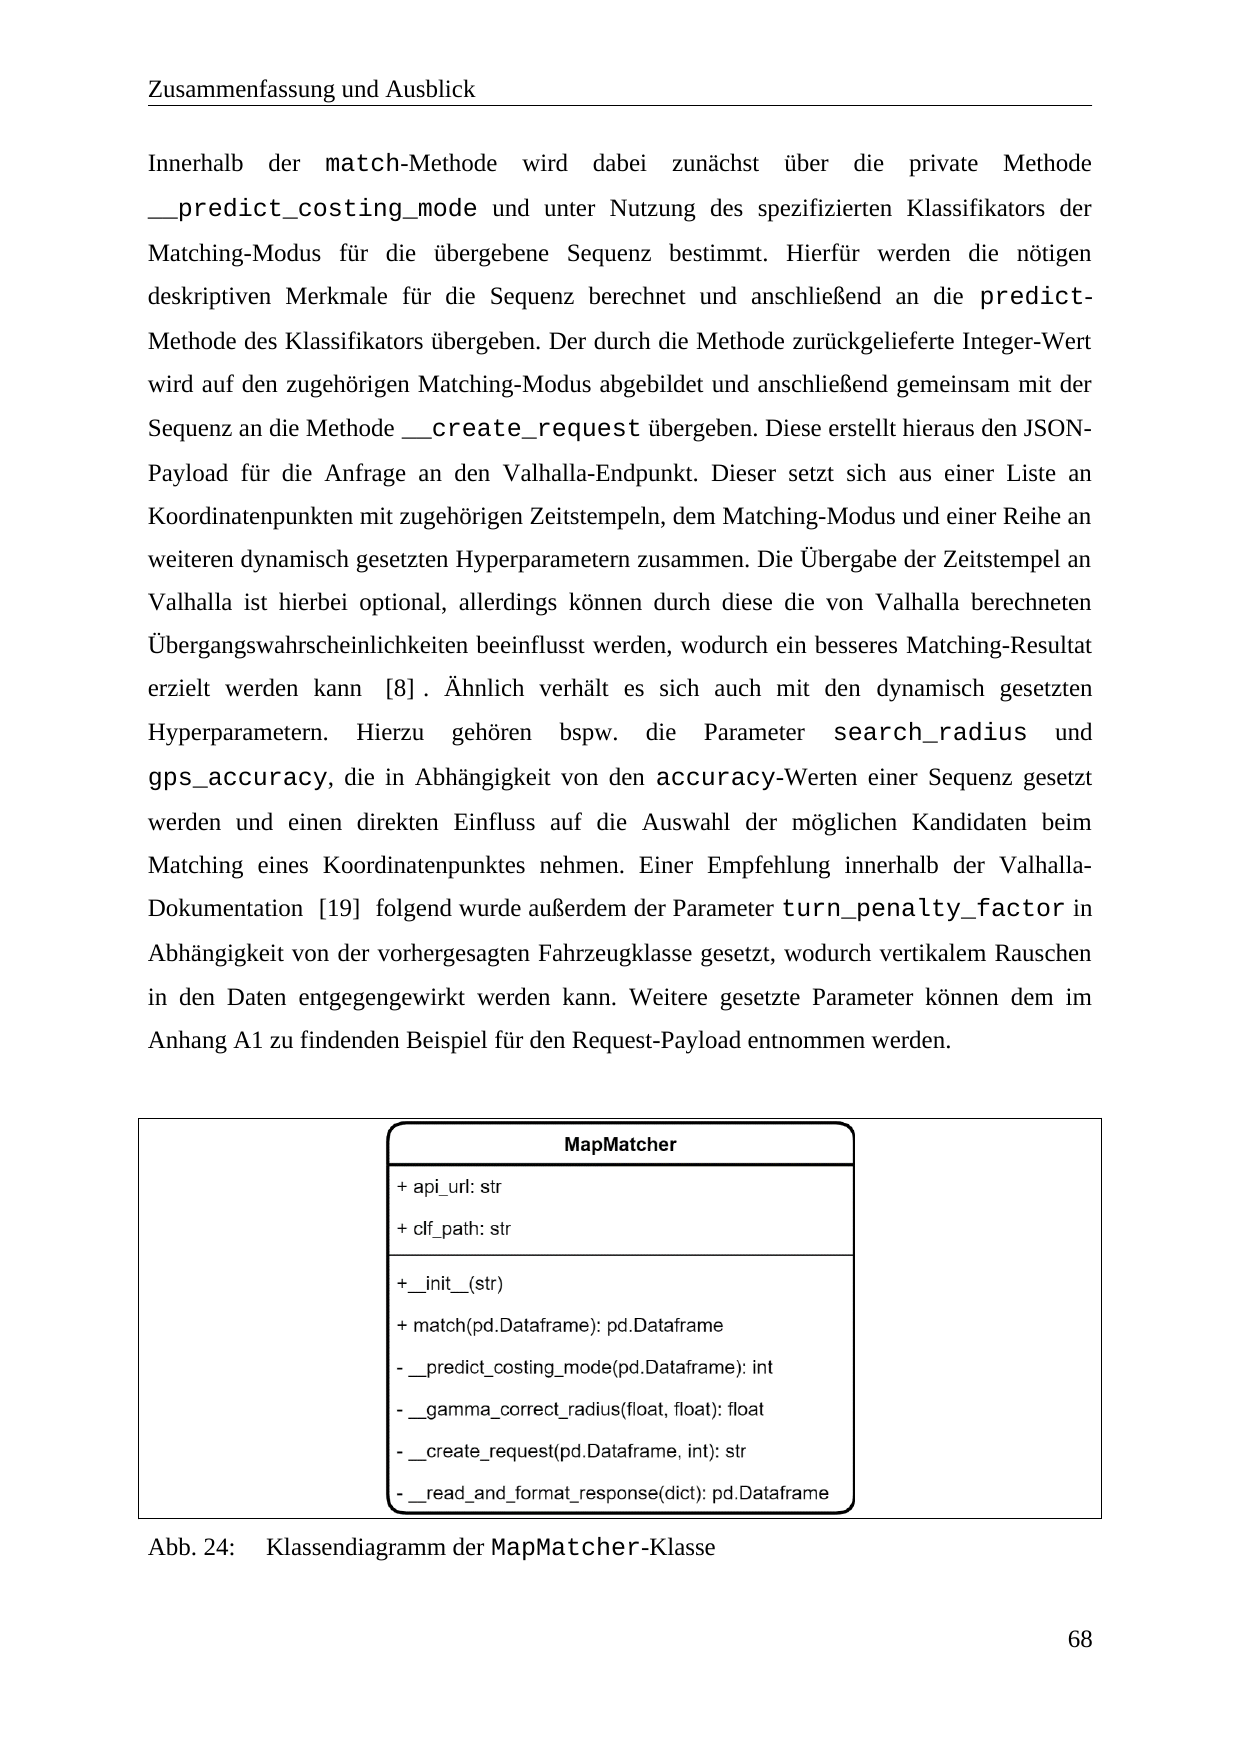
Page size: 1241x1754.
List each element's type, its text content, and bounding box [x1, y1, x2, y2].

text Innerhalb der match-Methode wird dabei zunächst über die private Methode __predict_costing_mode und unter Nutzung des spezifizierten Klassifikators der Matching-Modus für die übergebene Sequenz bestimmt. Hierfür werden die nötigen deskriptiven Merkmale für die Sequenz berechnet und anschließend an die predict-Methode des Klassifikators übergeben. Der durch die Methode zurückgelieferte Integer-Wert wird auf den zugehörigen Matching-Modus abgebildet und anschließend gemeinsam mit der Sequenz an die Methode __create_request übergeben. Diese erstellt hieraus den JSON-Payload für die Anfrage an den Valhalla-Endpunkt. Dieser setzt sich aus einer Liste an Koordinatenpunkten mit zugehörigen Zeitstempeln, dem Matching-Modus und einer Reihe an weiteren dynamisch gesetzten Hyperparametern zusammen. Die Übergabe der Zeitstempel an Valhalla ist hierbei optional, allerdings können durch diese die von Valhalla berechneten Übergangswahrscheinlichkeiten beeinflusst werden, wodurch ein besseres Matching-Resultat erzielt werden kann . Ähnlich verhält es sich auch mit den dynamisch gesetzten Hyperparametern. Hierzu gehören bspw. die Parameter search_radius und gps_accuracy, die in Abhängigkeit von den accuracy-Werten einer Sequenz gesetzt werden und einen direkten Einfluss auf die Auswahl der möglichen Kandidaten beim Matching eines Koordinatenpunktes nehmen. Einer Empfehlung innerhalb der Valhalla-Dokumentation folgend wurde außerdem der Parameter turn_penalty_factor in Abhängigkeit von der vorhergesagten Fahrzeugklasse gesetzt, wodurch vertikalem Rauschen in den Daten entgegengewirkt werden kann. Weitere gesetzte Parameter können dem im Anhang A1 zu findenden Beispiel für den Request-Payload entnommen werden. [148, 148, 1092, 1053]
picture [385, 1121, 855, 1517]
